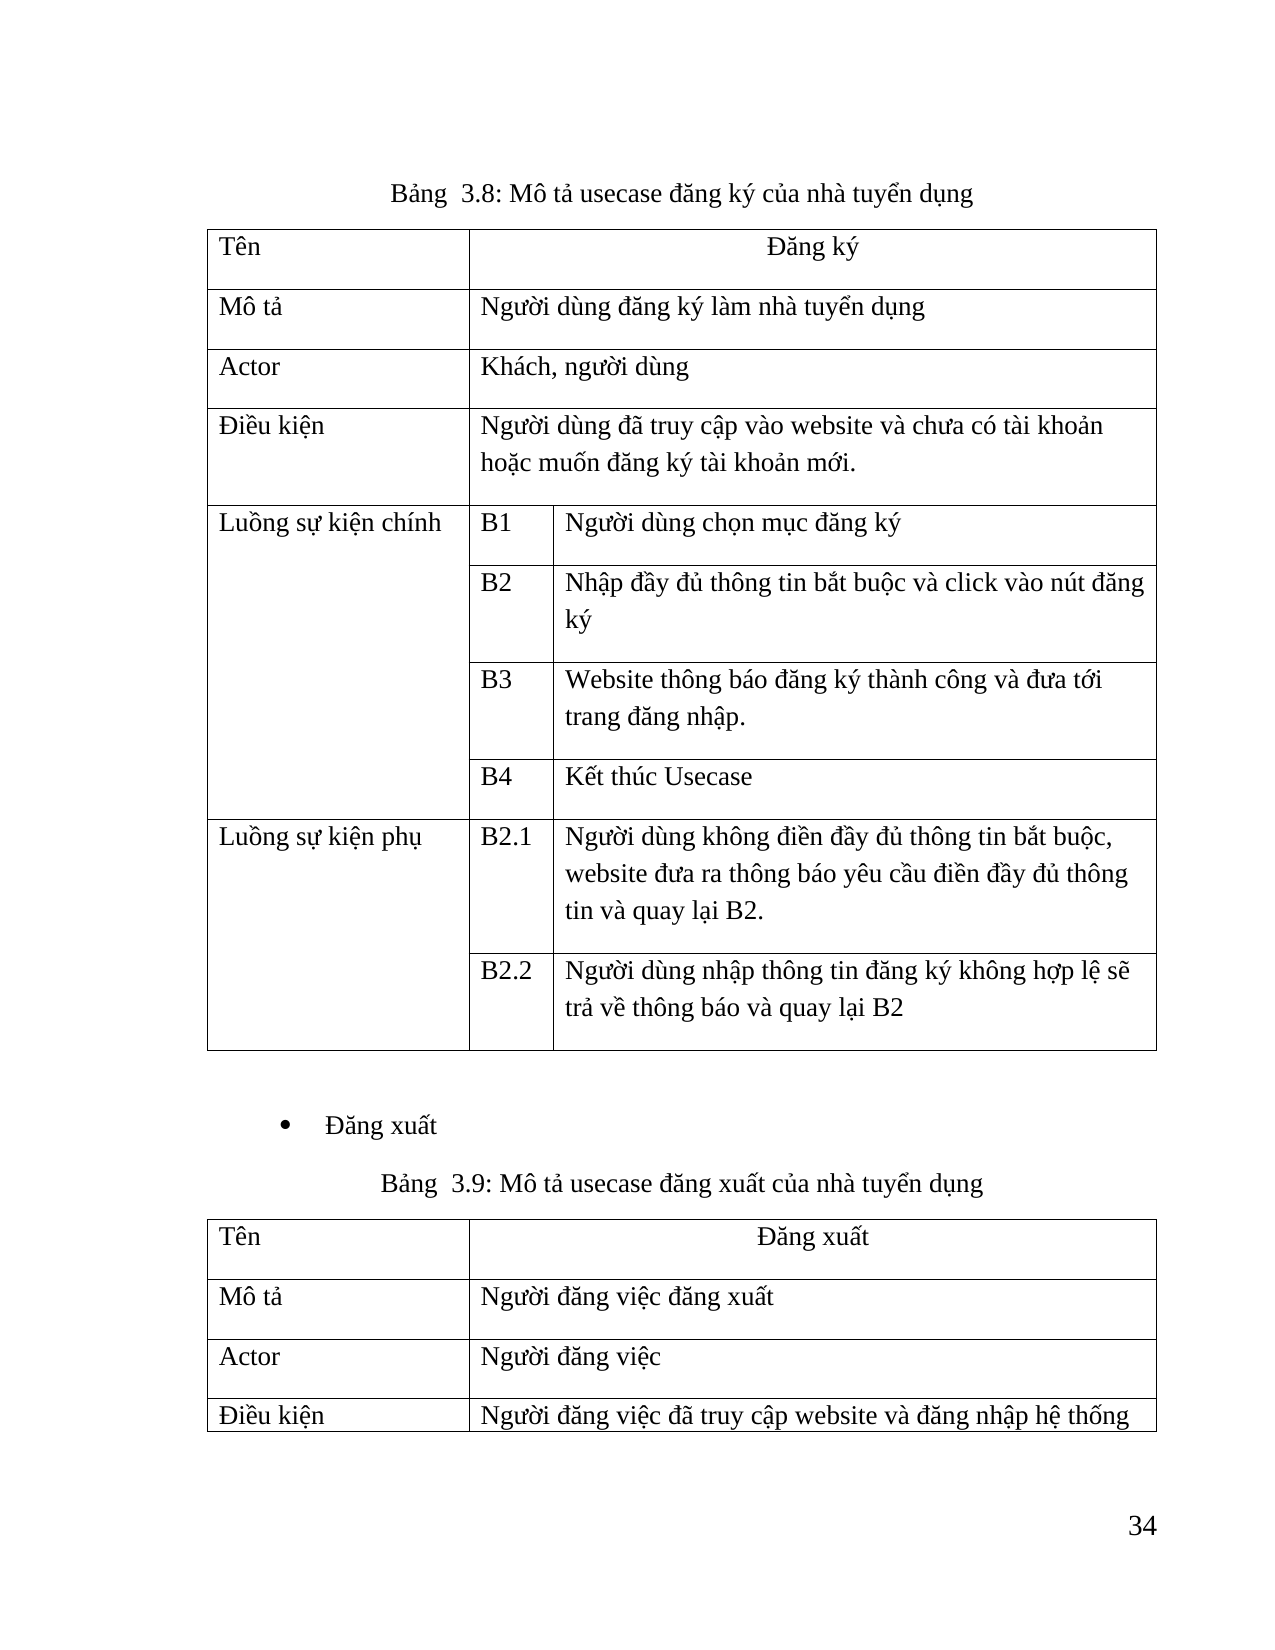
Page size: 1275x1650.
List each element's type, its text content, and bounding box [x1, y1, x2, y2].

table_cell Người dùng chọn mục đăng ký [554, 506, 1156, 565]
table_cell Người đăng việc đăng xuất [470, 1280, 1156, 1339]
table_cell B1 [470, 506, 553, 565]
table_cell Người dùng không điền đầy đủ thông tin bắt buộc, website đưa ra thông báo yêu cầu điền đầy đủ thông tin và quay lại B2. [554, 820, 1156, 953]
table_cell Luồng sự kiện phụ [208, 820, 469, 1050]
table_cell Mô tả [208, 1280, 469, 1339]
table_cell Kết thúc Usecase [554, 760, 1156, 818]
table_cell Khách, người dùng [470, 350, 1156, 408]
table_cell B3 [470, 663, 553, 759]
table_header Tên [208, 1220, 469, 1279]
table_header Đăng ký [470, 230, 1156, 289]
list Đăng xuất [281, 1109, 1157, 1140]
table_cell Người dùng đăng ký làm nhà tuyển dụng [470, 290, 1156, 348]
table_cell B2.2 [470, 954, 553, 1050]
table_cell B2.1 [470, 820, 553, 953]
table_cell Điều kiện [208, 1399, 469, 1431]
table_cell Người đăng việc [470, 1340, 1156, 1398]
table_cell Người dùng đã truy cập vào website và chưa có tài khoản hoặc muốn đăng ký tài khoản mới. [470, 409, 1156, 505]
table_cell Actor [208, 1340, 469, 1398]
table_cell B2 [470, 566, 553, 662]
table_cell Mô tả [208, 290, 469, 348]
table_cell B4 [470, 760, 553, 818]
table_header Tên [208, 230, 469, 289]
table_cell Luồng sự kiện chính [208, 506, 469, 818]
table_cell Điều kiện [208, 409, 469, 505]
table_cell Actor [208, 350, 469, 408]
table_cell Nhập đầy đủ thông tin bắt buộc và click vào nút đăng ký [554, 566, 1156, 662]
table_header Đăng xuất [470, 1220, 1156, 1279]
table_cell Người dùng nhập thông tin đăng ký không hợp lệ sẽ trả về thông báo và quay lại B2 [554, 954, 1156, 1050]
table_cell Website thông báo đăng ký thành công và đưa tới trang đăng nhập. [554, 663, 1156, 759]
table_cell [470, 1399, 1156, 1431]
